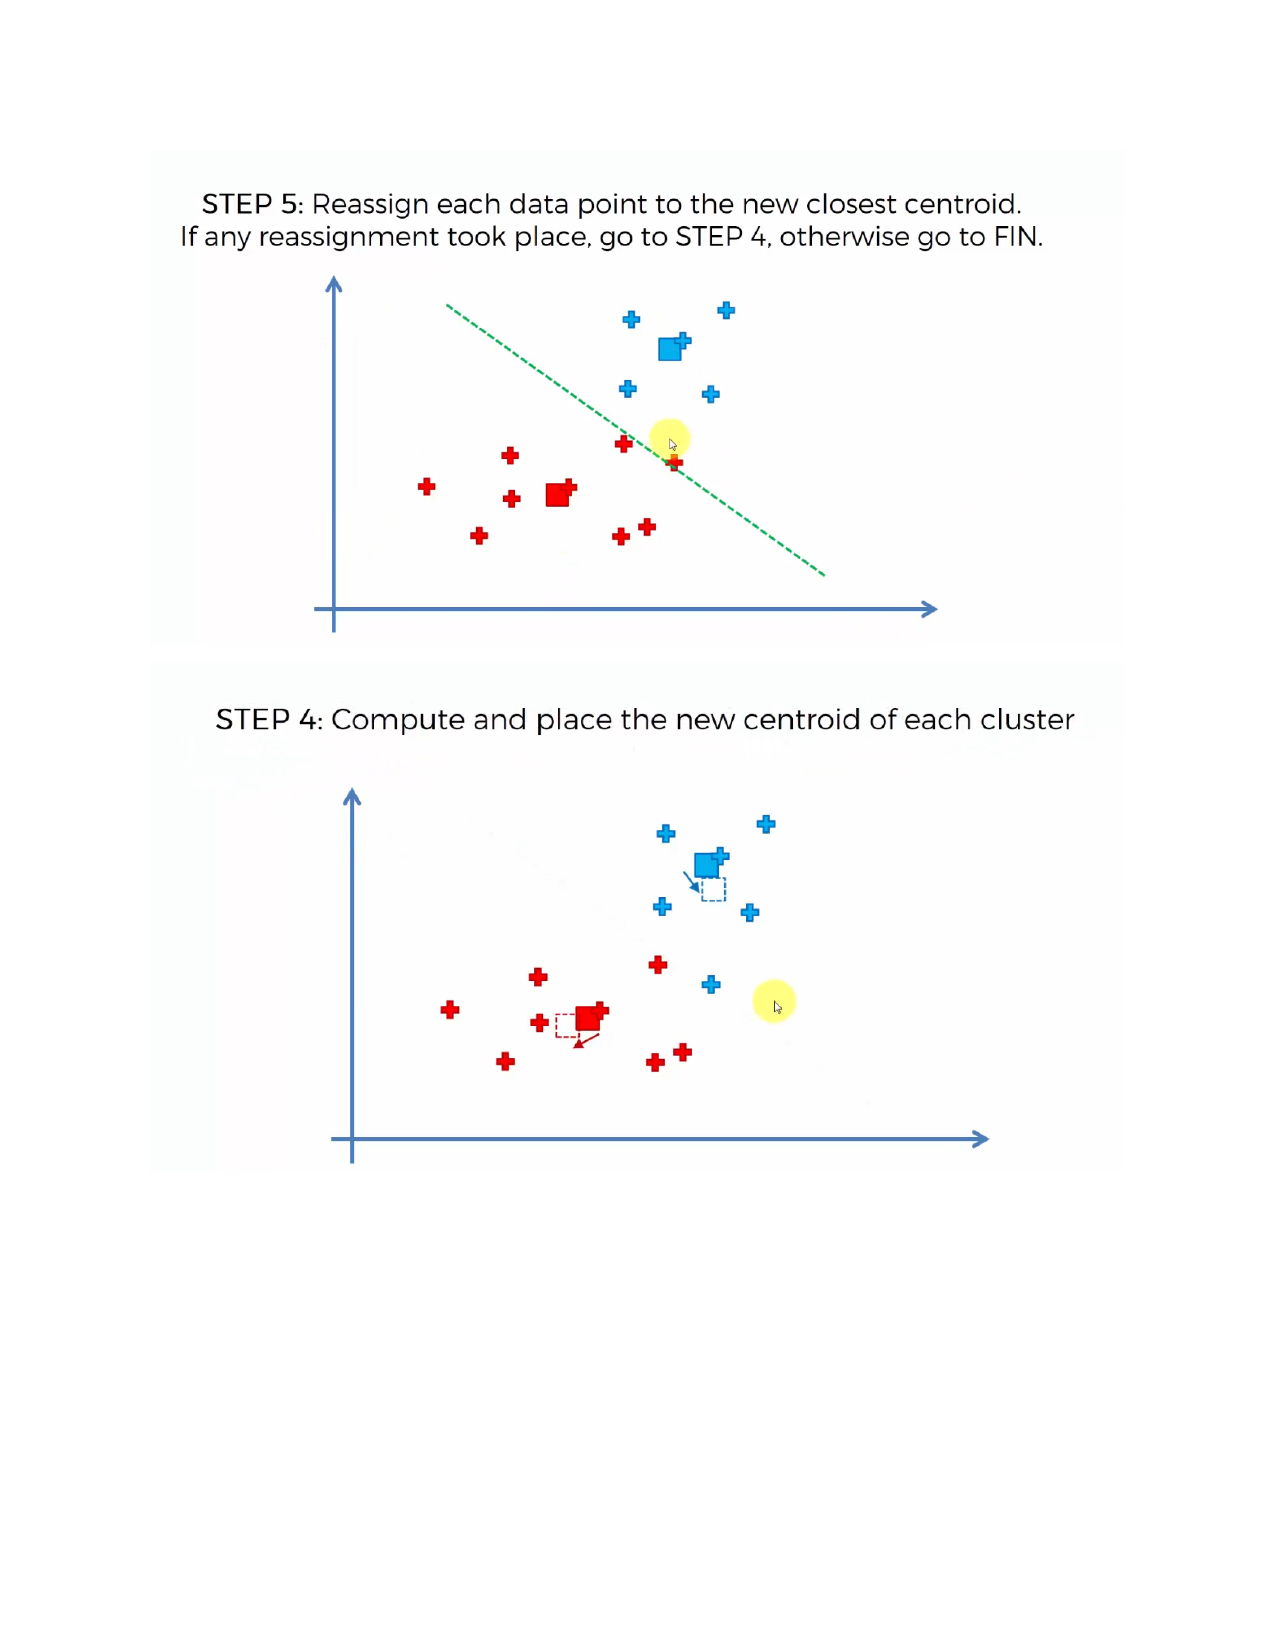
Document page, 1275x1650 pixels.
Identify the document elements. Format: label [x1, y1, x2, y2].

picture [150, 663, 1125, 1172]
picture [150, 150, 1125, 645]
